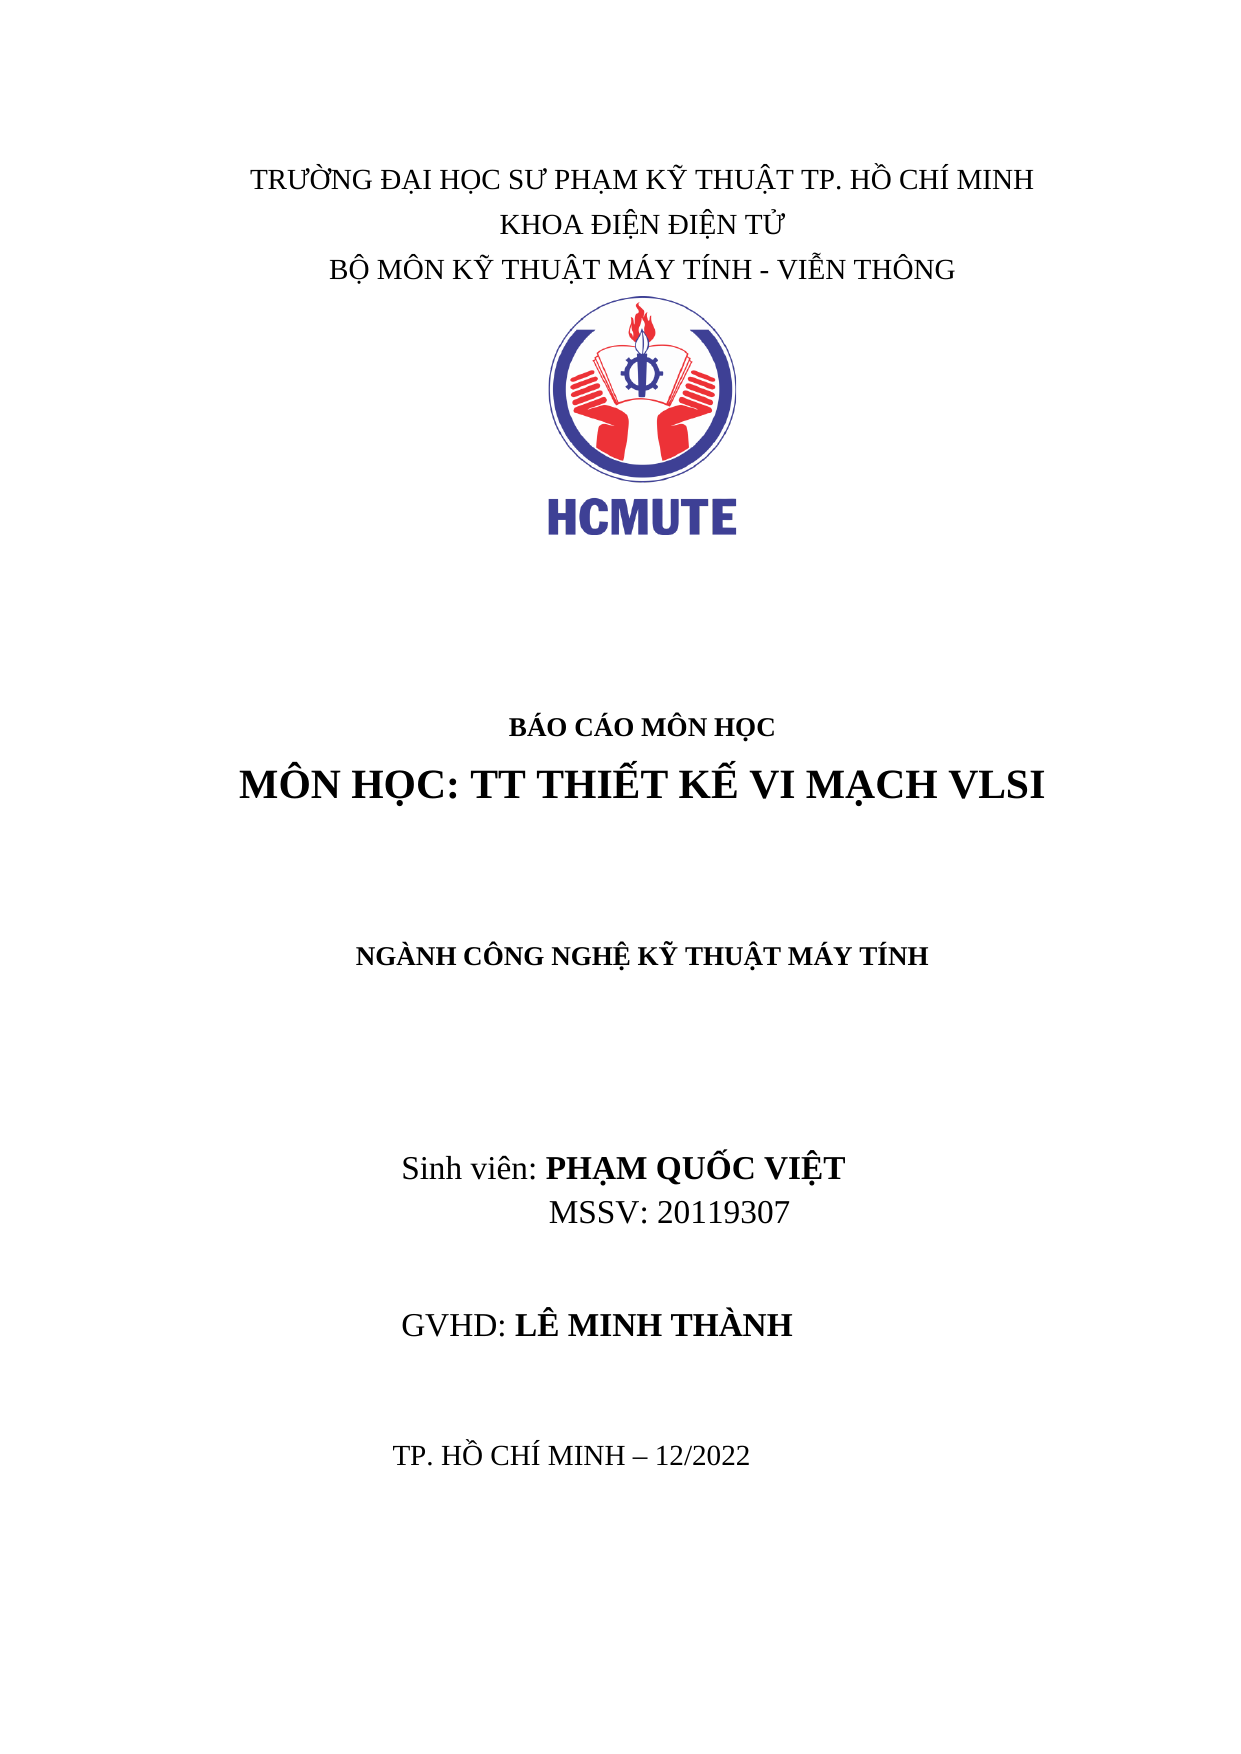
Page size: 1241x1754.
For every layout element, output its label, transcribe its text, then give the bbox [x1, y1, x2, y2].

text KHOA ĐIỆN ĐIỆN TỬ [150, 207, 1090, 241]
text MSSV: 20119307 [150, 1192, 1090, 1231]
text BÁO CÁO MÔN HỌC [194, 711, 1090, 743]
picture [548, 296, 737, 535]
text BỘ MÔN KỸ THUẬT MÁY TÍNH - VIỄN THÔNG [150, 252, 1090, 286]
text Sinh viên: PHẠM QUỐC VIỆT [150, 1148, 1090, 1187]
text TRƯỜNG ĐẠI HỌC SƯ PHẠM KỸ THUẬT TP. HỒ CHÍ MINH [150, 162, 1090, 196]
text GVHD: LÊ MINH THÀNH [150, 1305, 1090, 1344]
text NGÀNH CÔNG NGHỆ KỸ THUẬT MÁY TÍNH [150, 940, 1090, 971]
text MÔN HỌC: TT THIẾT KẾ VI MẠCH VLSI [194, 759, 1090, 807]
text TP. HỒ CHÍ MINH – 12/2022 [150, 1438, 1090, 1471]
